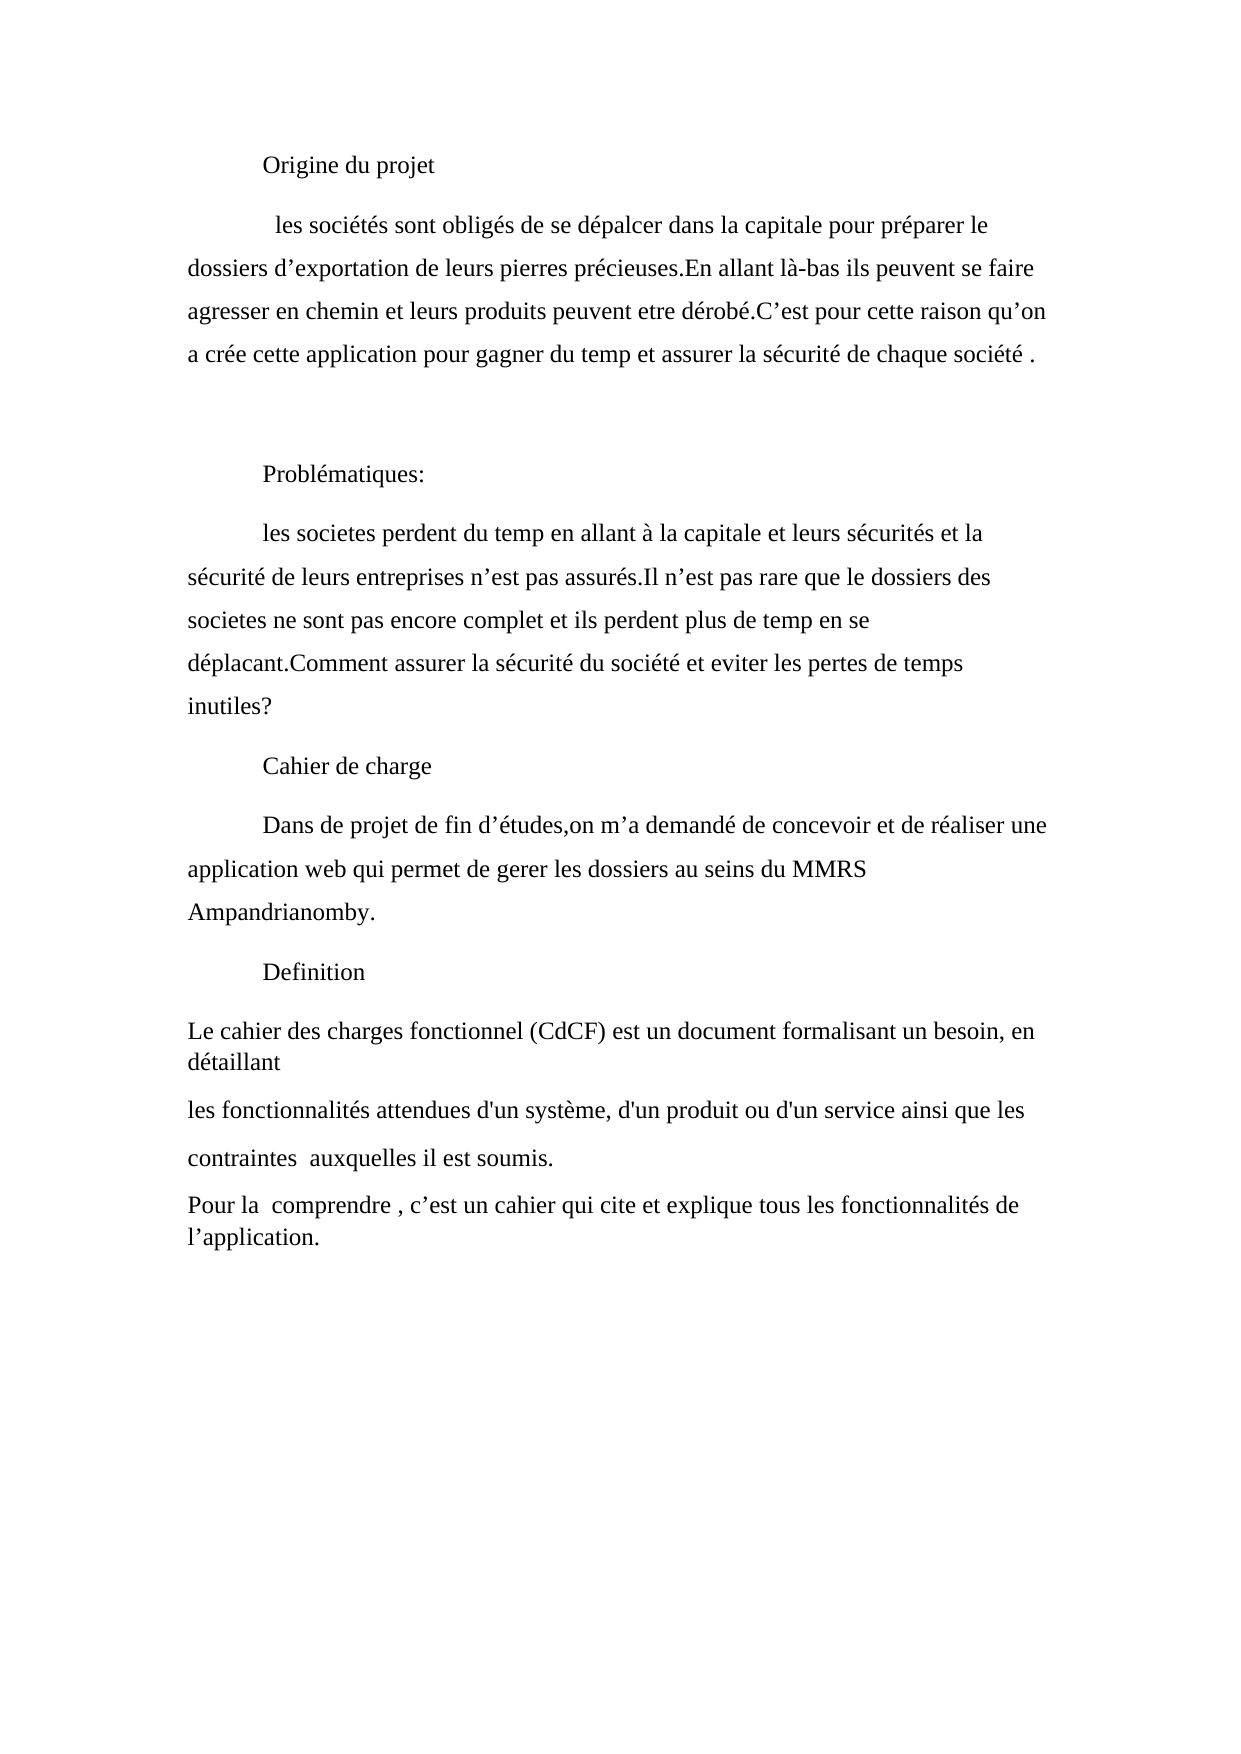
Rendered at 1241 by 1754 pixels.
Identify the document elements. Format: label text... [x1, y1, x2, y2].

text Definition [187, 957, 1053, 985]
text les societes perdent du temp en allant à la capitale et leurs sécurités et la sécurité de leurs entreprises n’est pas assurés.Il n’est pas rare que le dossiers des societes ne sont pas encore complet et ils perdent plus de temp en se déplacant.Comment assurer la sécurité du société et eviter les pertes de temps inutiles? [187, 518, 1053, 720]
text Origine du projet [187, 150, 1053, 179]
text Pour la comprendre , c’est un cahier qui cite et explique tous les fonctionnalités de l’application. [187, 1191, 1053, 1250]
text les sociétés sont obligés de se dépalcer dans la capitale pour préparer le dossiers d’exportation de leurs pierres précieuses.En allant là-bas ils peuvent se faire agresser en chemin et leurs produits peuvent etre dérobé.C’est pour cette raison qu’on a crée cette application pour gagner du temp et assurer la sécurité de chaque société . [187, 210, 1053, 368]
text les fonctionnalités attendues d'un système, d'un produit ou d'un service ainsi que les [187, 1095, 1053, 1124]
text contraintes auxquelles il est soumis. [187, 1143, 1053, 1172]
text Dans de projet de fin d’études,on m’a demandé de concevoir et de réaliser une application web qui permet de gerer les dossiers au seins du MMRS Ampandrianomby. [187, 811, 1053, 926]
text Le cahier des charges fonctionnel (CdCF) est un document formalisant un besoin, en détaillant [187, 1016, 1053, 1076]
text Cahier de charge [187, 751, 1053, 779]
text Problématiques: [187, 459, 1053, 487]
